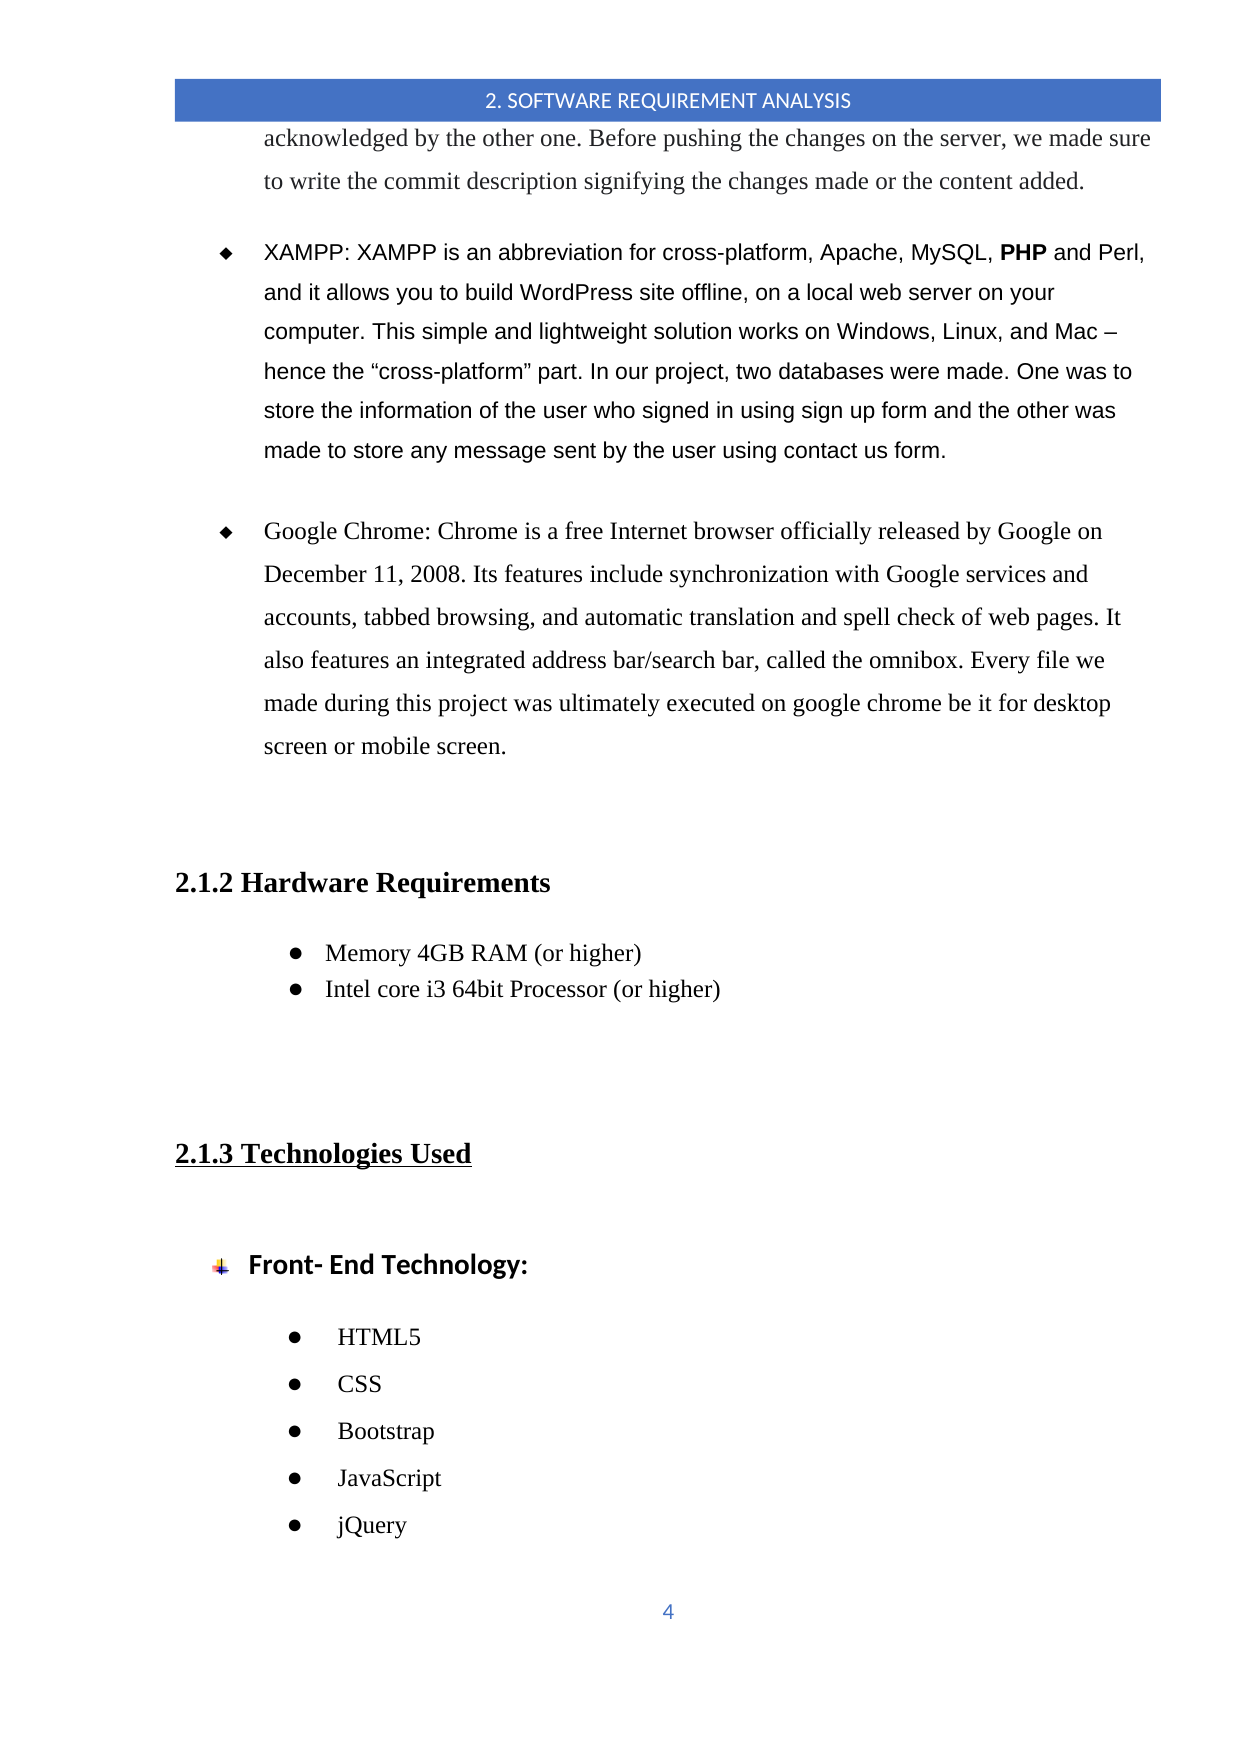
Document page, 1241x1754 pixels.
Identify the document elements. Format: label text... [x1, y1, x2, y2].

list JavaScript [286, 1461, 1161, 1493]
list Intel core i3 64bit Processor (or higher) [287, 972, 1161, 1003]
picture [212, 1257, 229, 1275]
text 2.1.2 Hardware Requirements [175, 865, 1161, 898]
list Bootstrap [286, 1414, 1161, 1445]
list Front- End Technology: [211, 1246, 1161, 1281]
list HTML5 [286, 1320, 1161, 1351]
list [219, 123, 1161, 195]
list Memory 4GB RAM (or higher) [287, 936, 1161, 967]
list XAMPP: XAMPP is an abbreviation for cross-platform, Apache, MySQL, PHP and Perl, and it allows you to build WordPress site offline, on a local web server on your computer. This simple and lightweight solution works on Windows, Linux, and Mac – hence the “cross-platform” part. In our project, two databases were made. One was to store the information of the user who signed in using sign up form and the other was made to store any message sent by the user using contact us form. [219, 239, 1161, 463]
list CSS [286, 1367, 1161, 1398]
subtitle 2.1.3 Technologies Used [175, 1137, 1161, 1170]
list Google Chrome: Chrome is a free Internet browser officially released by Google on December 11, 2008. Its features include synchronization with Google services and accounts, tabbed browsing, and automatic translation and spell check of web pages. It also features an integrated address bar/search bar, called the omnibox. Every file we made during this project was ultimately executed on google chrome be it for desktop screen or mobile screen. [219, 516, 1161, 760]
list jQuery [286, 1508, 1161, 1540]
